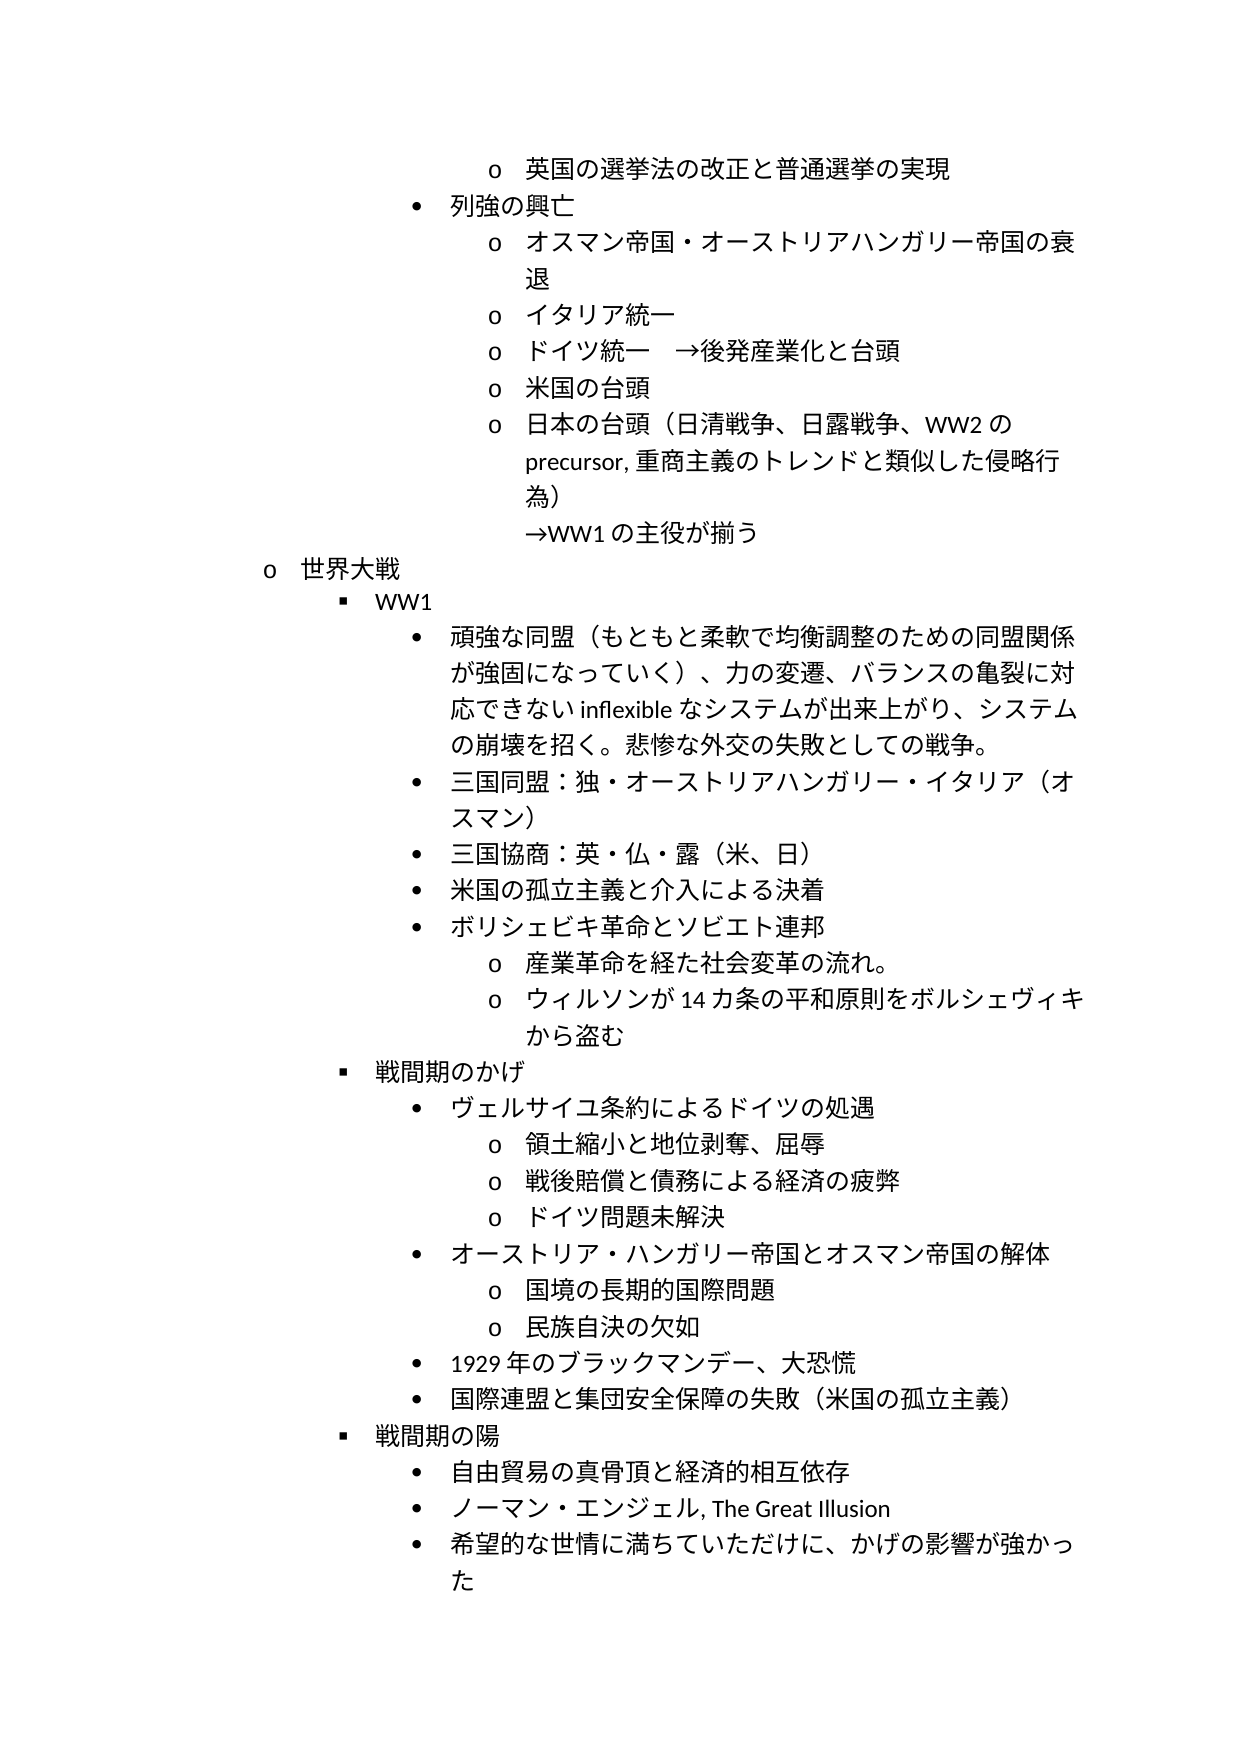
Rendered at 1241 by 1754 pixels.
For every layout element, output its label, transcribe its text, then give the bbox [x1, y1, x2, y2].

list 民族自決の欠如 [487, 1307, 1090, 1343]
list 自由貿易の真骨頂と経済的相互依存 [412, 1452, 1090, 1488]
list 国際連盟と集団安全保障の失敗（米国の孤立主義） [412, 1380, 1090, 1416]
list ドイツ統一 →後発産業化と台頭 [487, 332, 1090, 368]
list 米国の孤立主義と介入による決着 [412, 871, 1090, 907]
list 日本の台頭（日清戦争、日露戦争、WW2 のprecursor, 重商主義のトレンドと類似した侵略行為） [487, 405, 1090, 514]
list ノーマン・エンジェル, The Great Illusion [412, 1488, 1090, 1525]
list ボリシェビキ革命とソビエト連邦 [412, 907, 1090, 943]
list 国境の長期的国際問題 [487, 1271, 1090, 1307]
list 1929年のブラックマンデー、大恐慌 [412, 1343, 1090, 1380]
list 希望的な世情に満ちていただけに、かげの影響が強かった [412, 1525, 1090, 1597]
list WW1 [337, 586, 1090, 617]
list 産業革命を経た社会変革の流れ。 [487, 943, 1090, 980]
list 戦間期の陽 [337, 1416, 1090, 1452]
list 世界大戦 [262, 550, 1090, 586]
list オーストリア・ハンガリー帝国とオスマン帝国の解体 [412, 1234, 1090, 1271]
list 列強の興亡 [412, 186, 1090, 223]
list 三国協商：英・仏・露（米、日） [412, 834, 1090, 871]
list →WW1 の主役が揃う [525, 514, 1090, 550]
list 戦間期のかげ [337, 1052, 1090, 1089]
list 三国同盟：独・オーストリアハンガリー・イタリア（オスマン） [412, 762, 1090, 834]
list 米国の台頭 [487, 368, 1090, 405]
list イタリア統一 [487, 295, 1090, 332]
list 領土縮小と地位剥奪、屈辱 [487, 1125, 1090, 1161]
list ウィルソンが14カ条の平和原則をボルシェヴィキから盗む [487, 980, 1090, 1052]
list 戦後賠償と債務による経済の疲弊 [487, 1161, 1090, 1198]
list ドイツ問題未解決 [487, 1198, 1090, 1234]
list ヴェルサイユ条約によるドイツの処遇 [412, 1089, 1090, 1125]
list オスマン帝国・オーストリアハンガリー帝国の衰退 [487, 223, 1090, 295]
list 英国の選挙法の改正と普通選挙の実現 [487, 150, 1090, 186]
list 頑強な同盟（もともと柔軟で均衡調整のための同盟関係が強固になっていく）、力の変遷、バランスの亀裂に対応できないinflexible なシステムが出来上がり、システムの崩壊を招く。悲惨な外交の失敗としての戦争。 [412, 617, 1090, 762]
